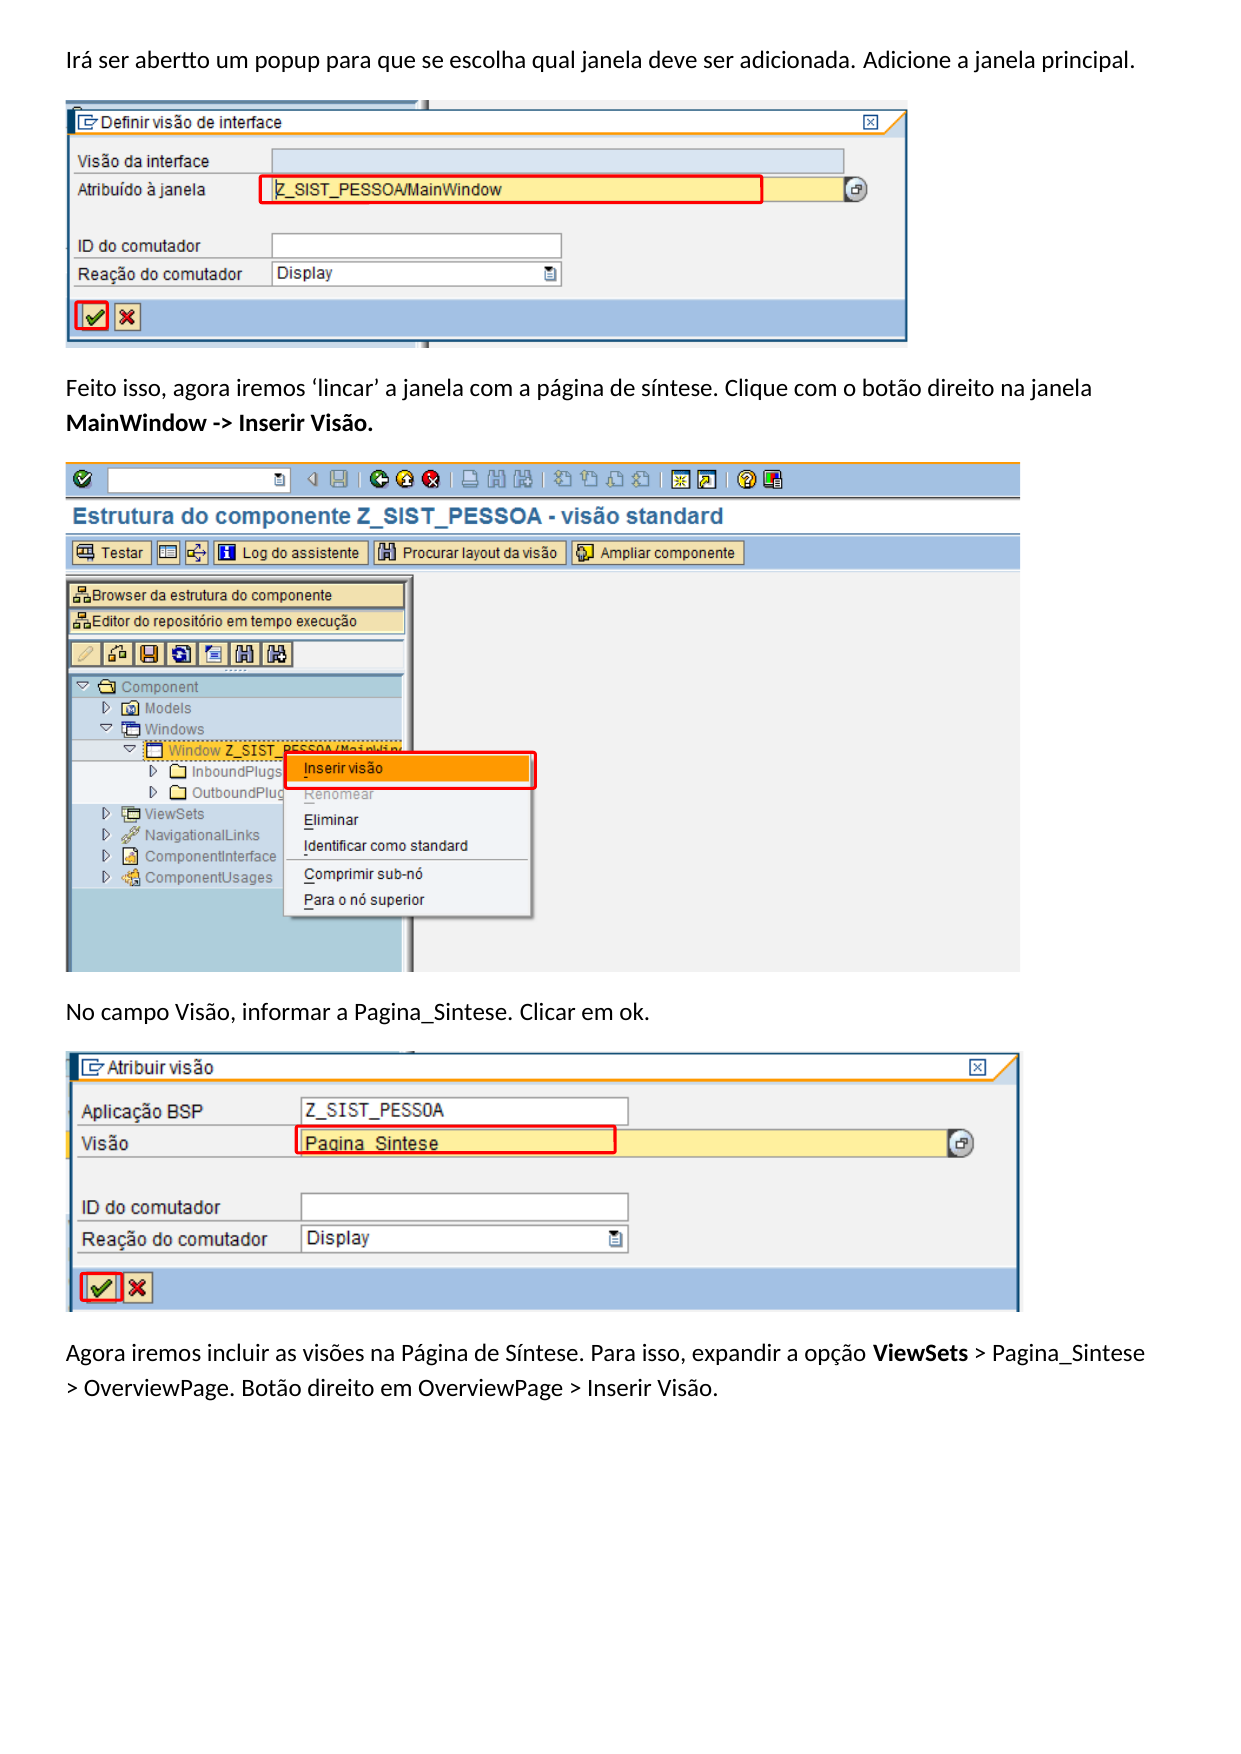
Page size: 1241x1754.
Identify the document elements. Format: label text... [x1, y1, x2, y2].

picture [65, 1051, 1024, 1312]
text Agora iremos incluir as visões na Página de Síntese. Para isso, expandir a opção ViewSets > Pagina_Sintese > OverviewPage. Botão direito em OverviewPage > Inserir Visão. [66, 1337, 1153, 1402]
text No campo Visão, informar a Pagina_Sintese. Clicar em ok. [66, 996, 1153, 1027]
picture [65, 100, 908, 348]
picture [65, 462, 1021, 972]
text Irá ser abertto um popup para que se escolha qual janela deve ser adicionada. Adicione a janela principal. [66, 44, 1153, 75]
text Feito isso, agora iremos ‘lincar’ a janela com a página de síntese. Clique com o botão direito na janela MainWindow -> Inserir Visão. [66, 372, 1153, 438]
